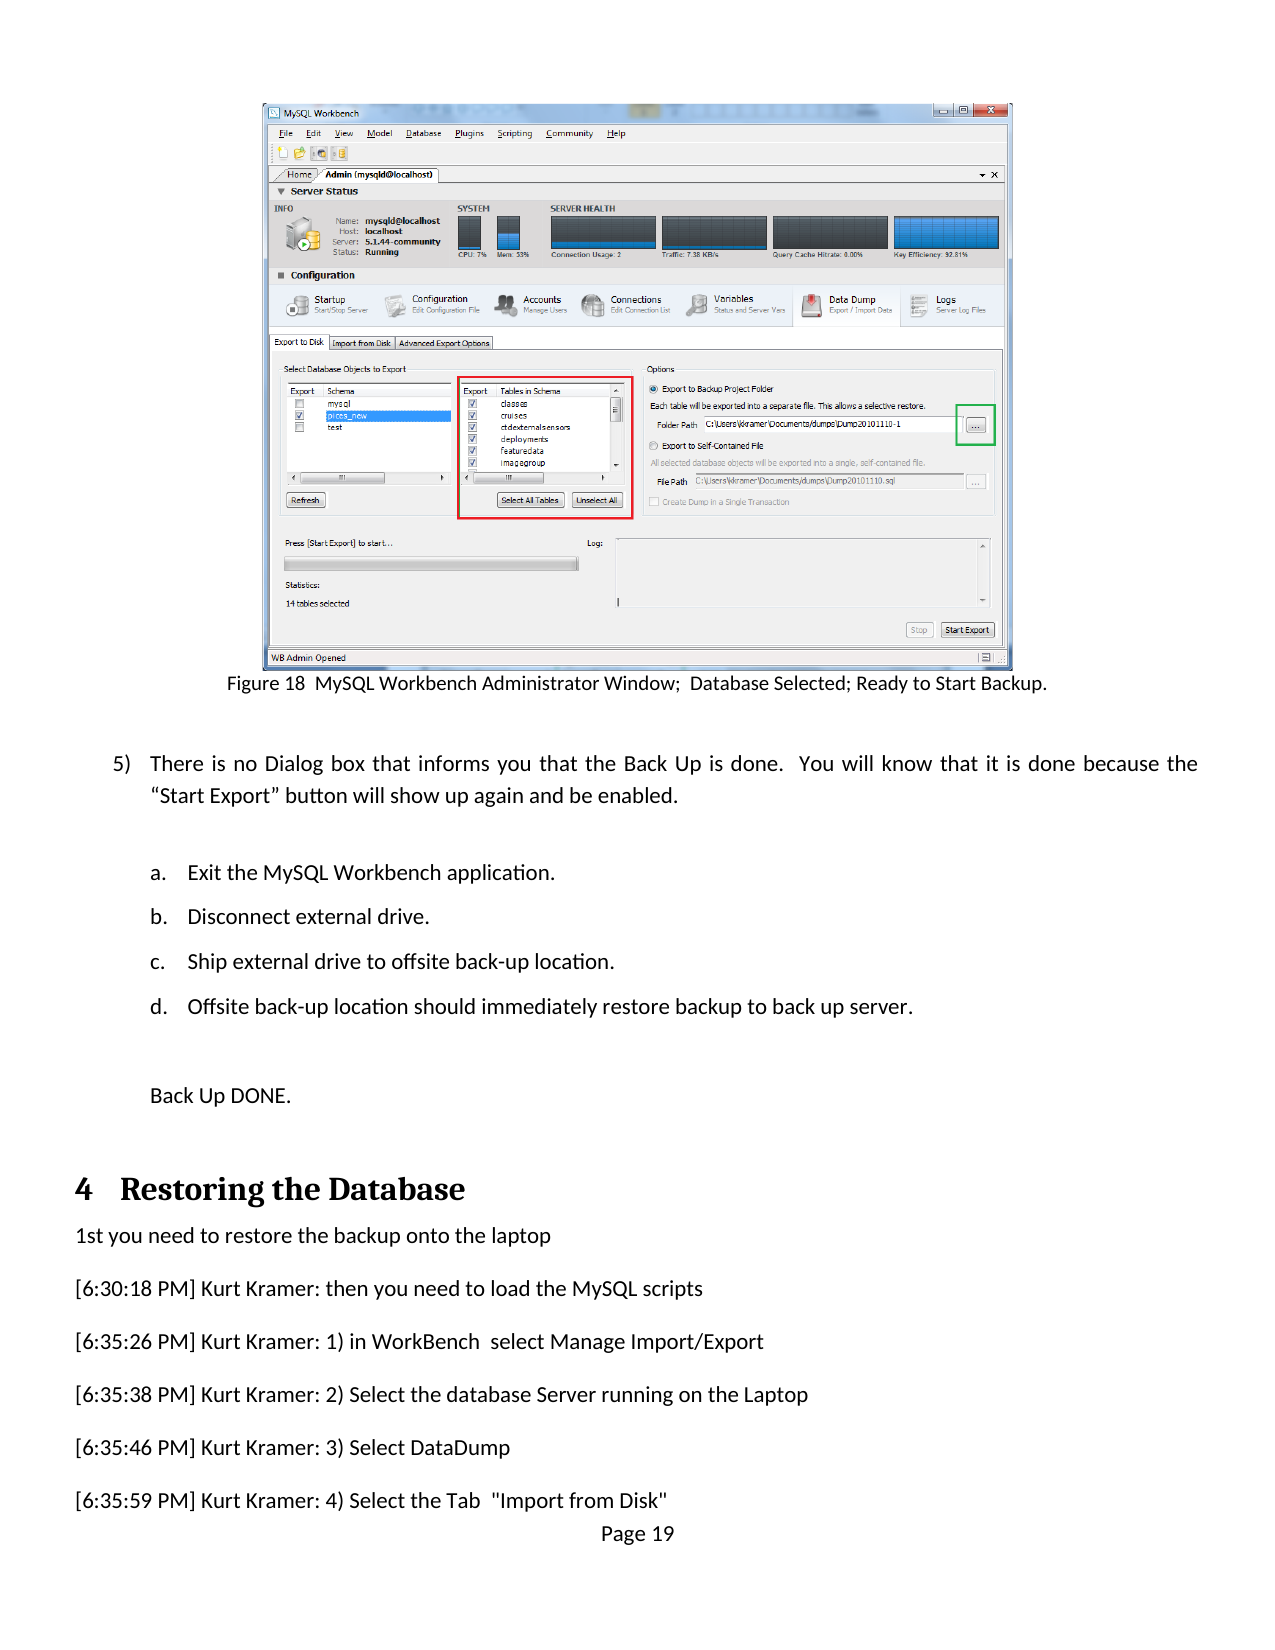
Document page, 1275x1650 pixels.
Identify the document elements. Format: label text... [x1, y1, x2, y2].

text [6:35:38 PM] Kurt Kramer: 2) Select the database Server running on the Laptop [75, 1380, 1200, 1408]
text d. Offsite back-up location should immediately restore backup to back up server. [150, 992, 1200, 1020]
text [6:35:26 PM] Kurt Kramer: 1) in WorkBench select Manage Import/Export [75, 1327, 1200, 1355]
text Back Up DONE. [150, 1081, 1200, 1109]
text c. Ship external drive to offsite back-up location. [150, 947, 1200, 975]
text [6:35:46 PM] Kurt Kramer: 3) Select DataDump [75, 1433, 1200, 1461]
text b. Disconnect external drive. [150, 902, 1200, 930]
text 5) There is no Dialog box that informs you that the Back Up is done. You will know that it is done because the “Start Export” button will show up again and be enabled. [112, 749, 1200, 809]
picture [262, 103, 1013, 671]
text [6:35:59 PM] Kurt Kramer: 4) Select the Tab "Import from Disk" [75, 1486, 1200, 1514]
text 1st you need to restore the backup onto the laptop [75, 1221, 1200, 1249]
text a. Exit the MySQL Workbench application. [150, 858, 1200, 886]
text [6:30:18 PM] Kurt Kramer: then you need to load the MySQL scripts [75, 1274, 1200, 1302]
subtitle Restoring the Database [75, 1171, 1200, 1209]
